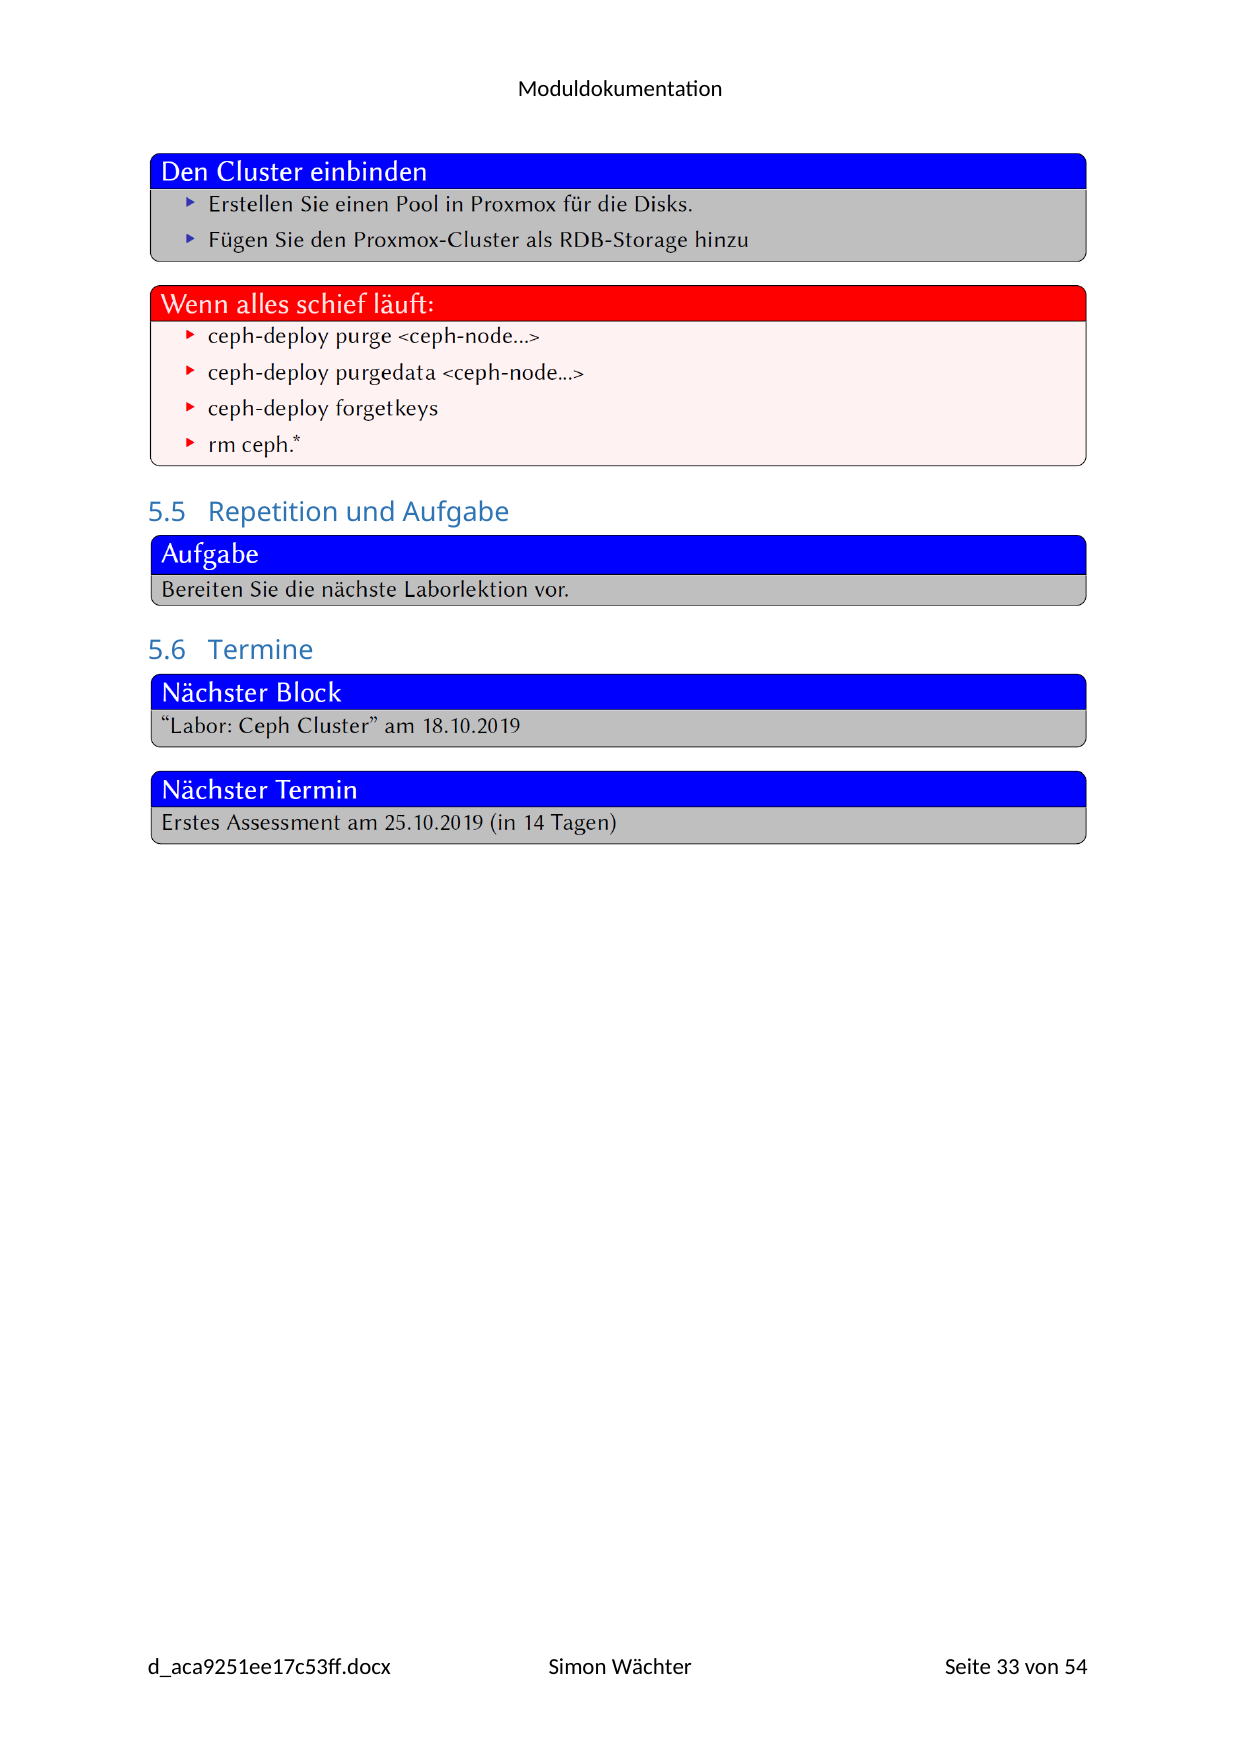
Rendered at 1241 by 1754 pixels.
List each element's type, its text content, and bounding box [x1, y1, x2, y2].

picture [147, 147, 1093, 474]
subtitle Termine [148, 631, 1093, 667]
picture [147, 670, 1093, 851]
subtitle Repetition und Aufgabe [148, 492, 1093, 529]
picture [147, 531, 1093, 612]
